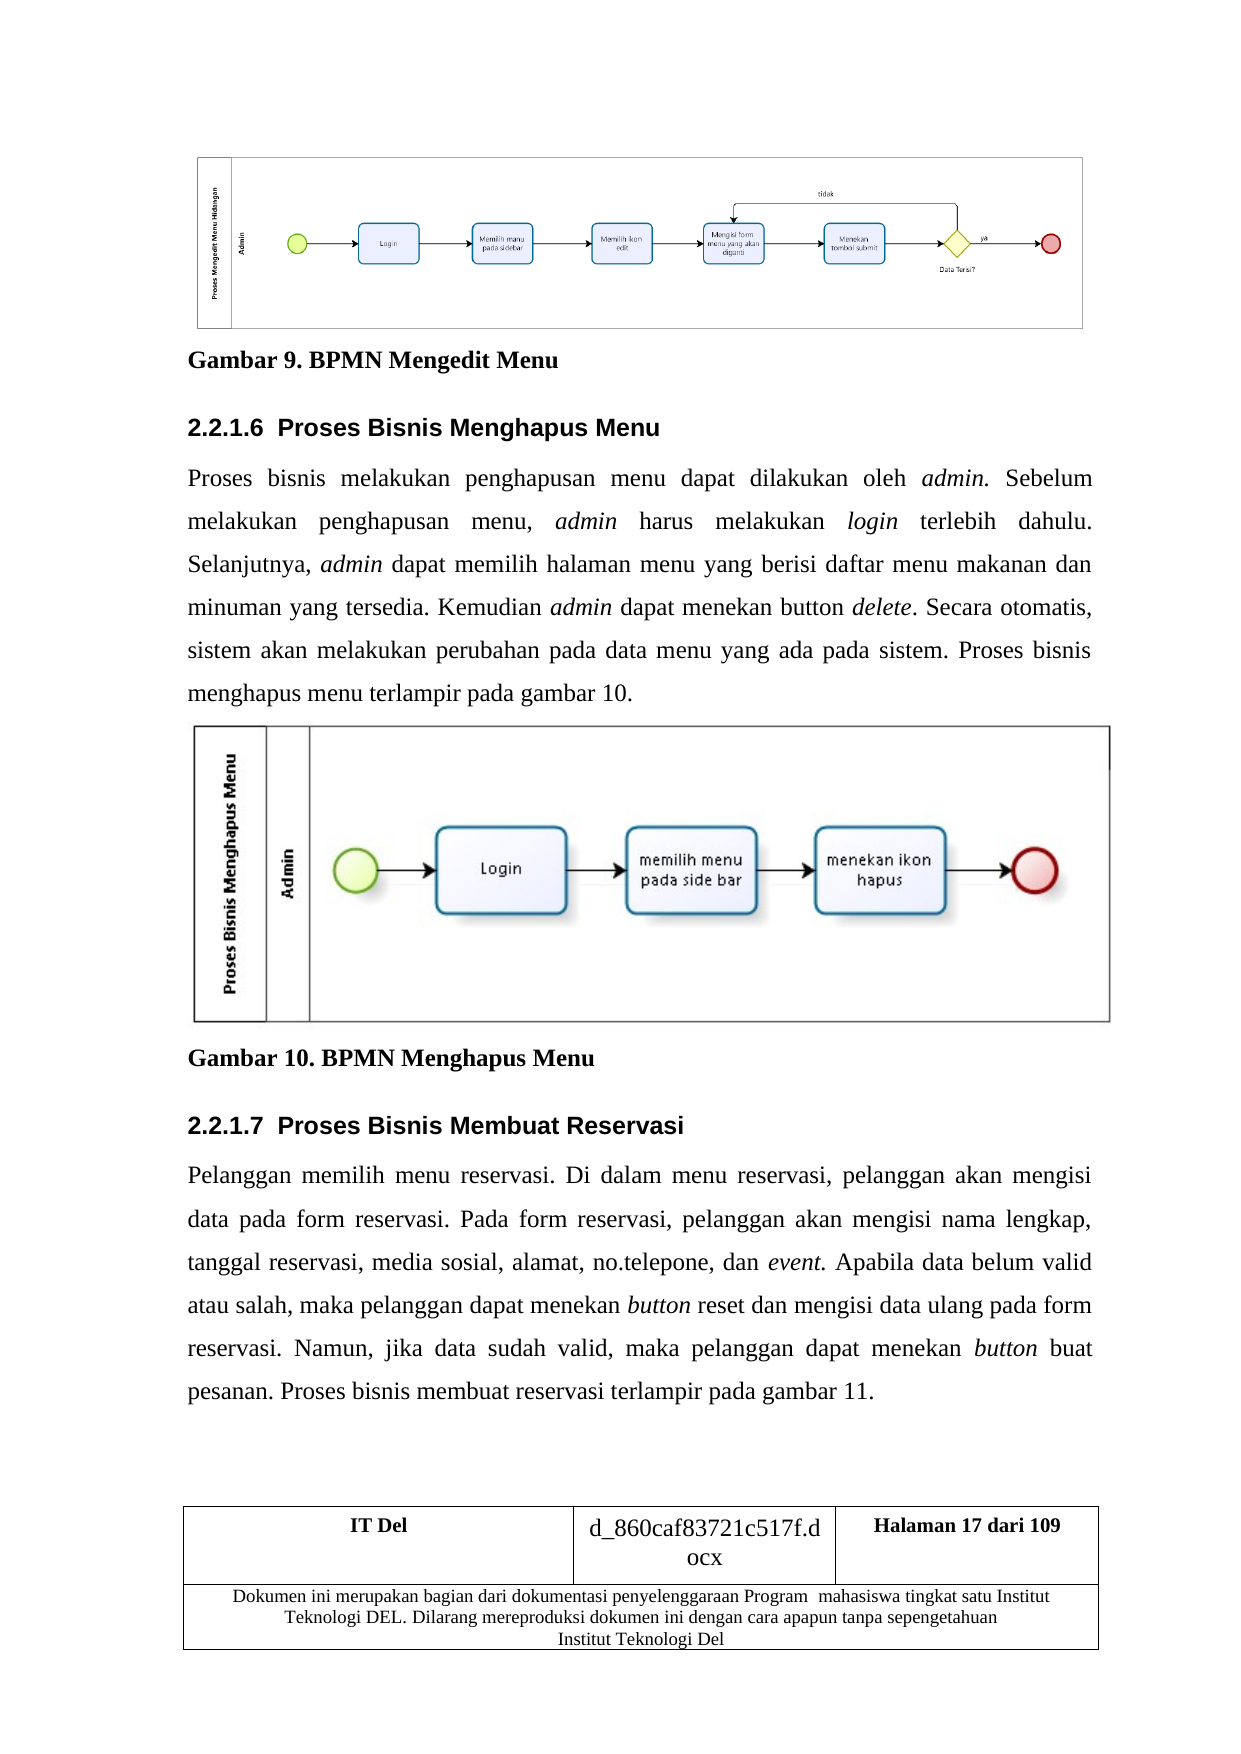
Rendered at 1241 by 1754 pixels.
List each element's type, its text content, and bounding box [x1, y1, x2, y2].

text Pelanggan memilih menu reservasi. Di dalam menu reservasi, pelanggan akan mengisi data pada form reservasi. Pada form reservasi, pelanggan akan mengisi nama lengkap, tanggal reservasi, media sosial, alamat, no.telepone, dan event. Apabila data belum valid atau salah, maka pelanggan dapat menekan button reset dan mengisi data ulang pada form reservasi. Namun, jika data sudah valid, maka pelanggan dapat menekan button buat pesanan. Proses bisnis membuat reservasi terlampir pada gambar 11. [187, 1161, 1092, 1405]
subtitle Proses Bisnis Membuat Reservasi [187, 1111, 1092, 1140]
picture [187, 721, 1119, 1029]
text Gambar 10. BPMN Menghapus Menu [187, 1043, 1092, 1072]
picture [187, 147, 1093, 331]
subtitle Proses Bisnis Menghapus Menu [187, 413, 1092, 442]
text Proses bisnis melakukan penghapusan menu dapat dilakukan oleh admin. Sebelum melakukan penghapusan menu, admin harus melakukan login terlebih dahulu. Selanjutnya, admin dapat memilih halaman menu yang berisi daftar menu makanan dan minuman yang tersedia. Kemudian admin dapat menekan button delete. Secara otomatis, sistem akan melakukan perubahan pada data menu yang ada pada sistem. Proses bisnis menghapus menu terlampir pada gambar 10. [187, 463, 1092, 707]
text Gambar 9. BPMN Mengedit Menu [187, 345, 1092, 374]
